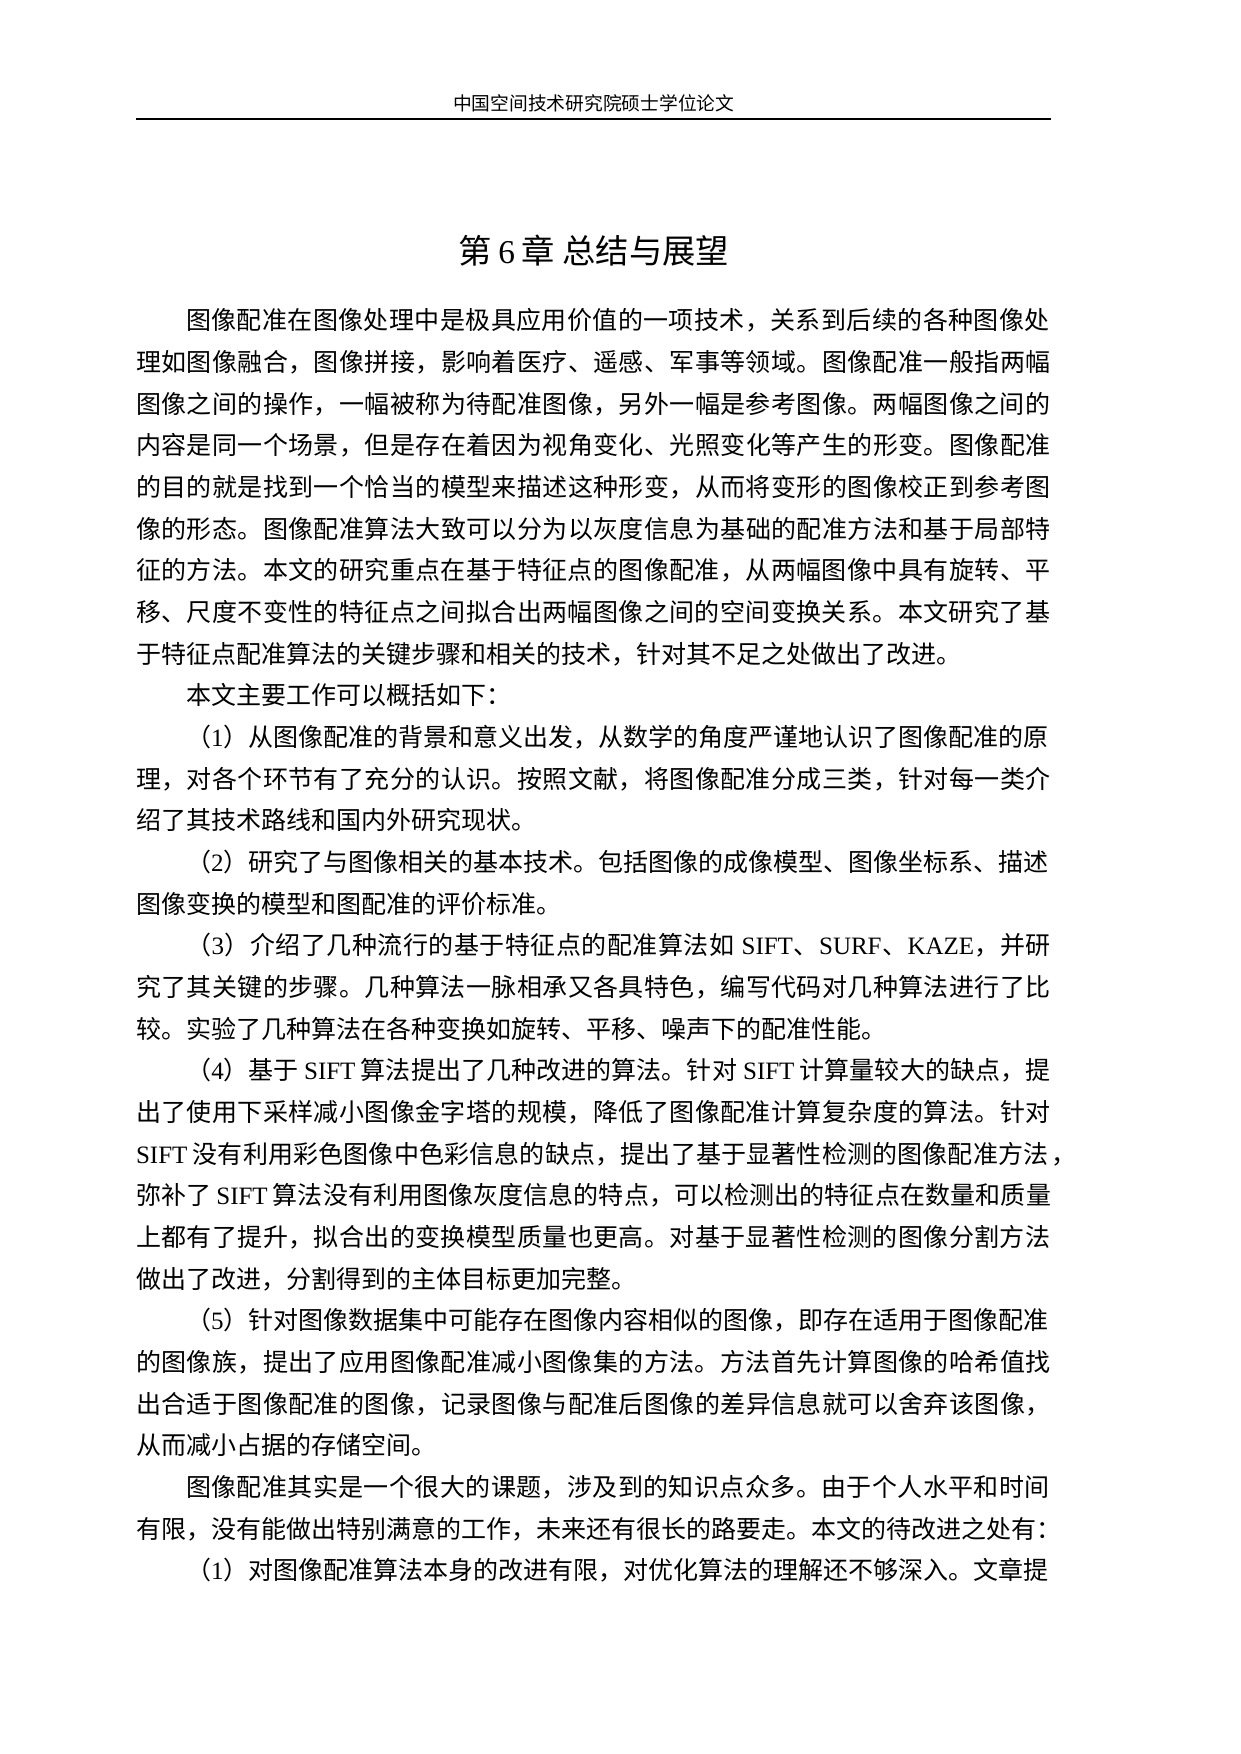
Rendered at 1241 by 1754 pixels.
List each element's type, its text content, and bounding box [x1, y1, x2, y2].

text 图像配准在图像处理中是极具应用价值的一项技术，关系到后续的各种图像处理如图像融合，图像拼接，影响着医疗、遥感、军事等领域。图像配准一般指两幅图像之间的操作，一幅被称为待配准图像，另外一幅是参考图像。两幅图像之间的内容是同一个场景，但是存在着因为视角变化、光照变化等产生的形变。图像配准的目的就是找到一个恰当的模型来描述这种形变，从而将变形的图像校正到参考图像的形态。图像配准算法大致可以分为以灰度信息为基础的配准方法和基于局部特征的方法。本文的研究重点在基于特征点的图像配准，从两幅图像中具有旋转、平移、尺度不变性的特征点之间拟合出两幅图像之间的空间变换关系。本文研究了基于特征点配准算法的关键步骤和相关的技术，针对其不足之处做出了改进。 [136, 296, 1051, 671]
text （1）从图像配准的背景和意义出发，从数学的角度严谨地认识了图像配准的原理，对各个环节有了充分的认识。按照文献，将图像配准分成三类，针对每一类介绍了其技术路线和国内外研究现状。 [136, 713, 1051, 838]
text （1）对图像配准算法本身的改进有限，对优化算法的理解还不够深入。文章提出的一些思路还停留在实验阶段，理论不够完善，欠缺更加翔实的推导和证明。 [136, 1546, 1051, 1588]
text （3）介绍了几种流行的基于特征点的配准算法如SIFT、SURF、KAZE，并研究了其关键的步骤。几种算法一脉相承又各具特色，编写代码对几种算法进行了比较。实验了几种算法在各种变换如旋转、平移、噪声下的配准性能。 [136, 921, 1051, 1046]
text （2）研究了与图像相关的基本技术。包括图像的成像模型、图像坐标系、描述图像变换的模型和图配准的评价标准。 [136, 838, 1051, 921]
text （5）针对图像数据集中可能存在图像内容相似的图像，即存在适用于图像配准的图像族，提出了应用图像配准减小图像集的方法。方法首先计算图像的哈希值找出合适于图像配准的图像，记录图像与配准后图像的差异信息就可以舍弃该图像，从而减小占据的存储空间。 [136, 1296, 1051, 1463]
subtitle 第6章 总结与展望 [136, 230, 1051, 271]
text （4）基于SIFT算法提出了几种改进的算法。针对SIFT计算量较大的缺点，提出了使用下采样减小图像金字塔的规模，降低了图像配准计算复杂度的算法。针对SIFT没有利用彩色图像中色彩信息的缺点，提出了基于显著性检测的图像配准方法，弥补了SIFT算法没有利用图像灰度信息的特点，可以检测出的特征点在数量和质量上都有了提升，拟合出的变换模型质量也更高。对基于显著性检测的图像分割方法做出了改进，分割得到的主体目标更加完整。 [136, 1046, 1051, 1296]
text 图像配准其实是一个很大的课题，涉及到的知识点众多。由于个人水平和时间有限，没有能做出特别满意的工作，未来还有很长的路要走。本文的待改进之处有： [136, 1463, 1051, 1546]
text 本文主要工作可以概括如下： [136, 671, 1051, 713]
